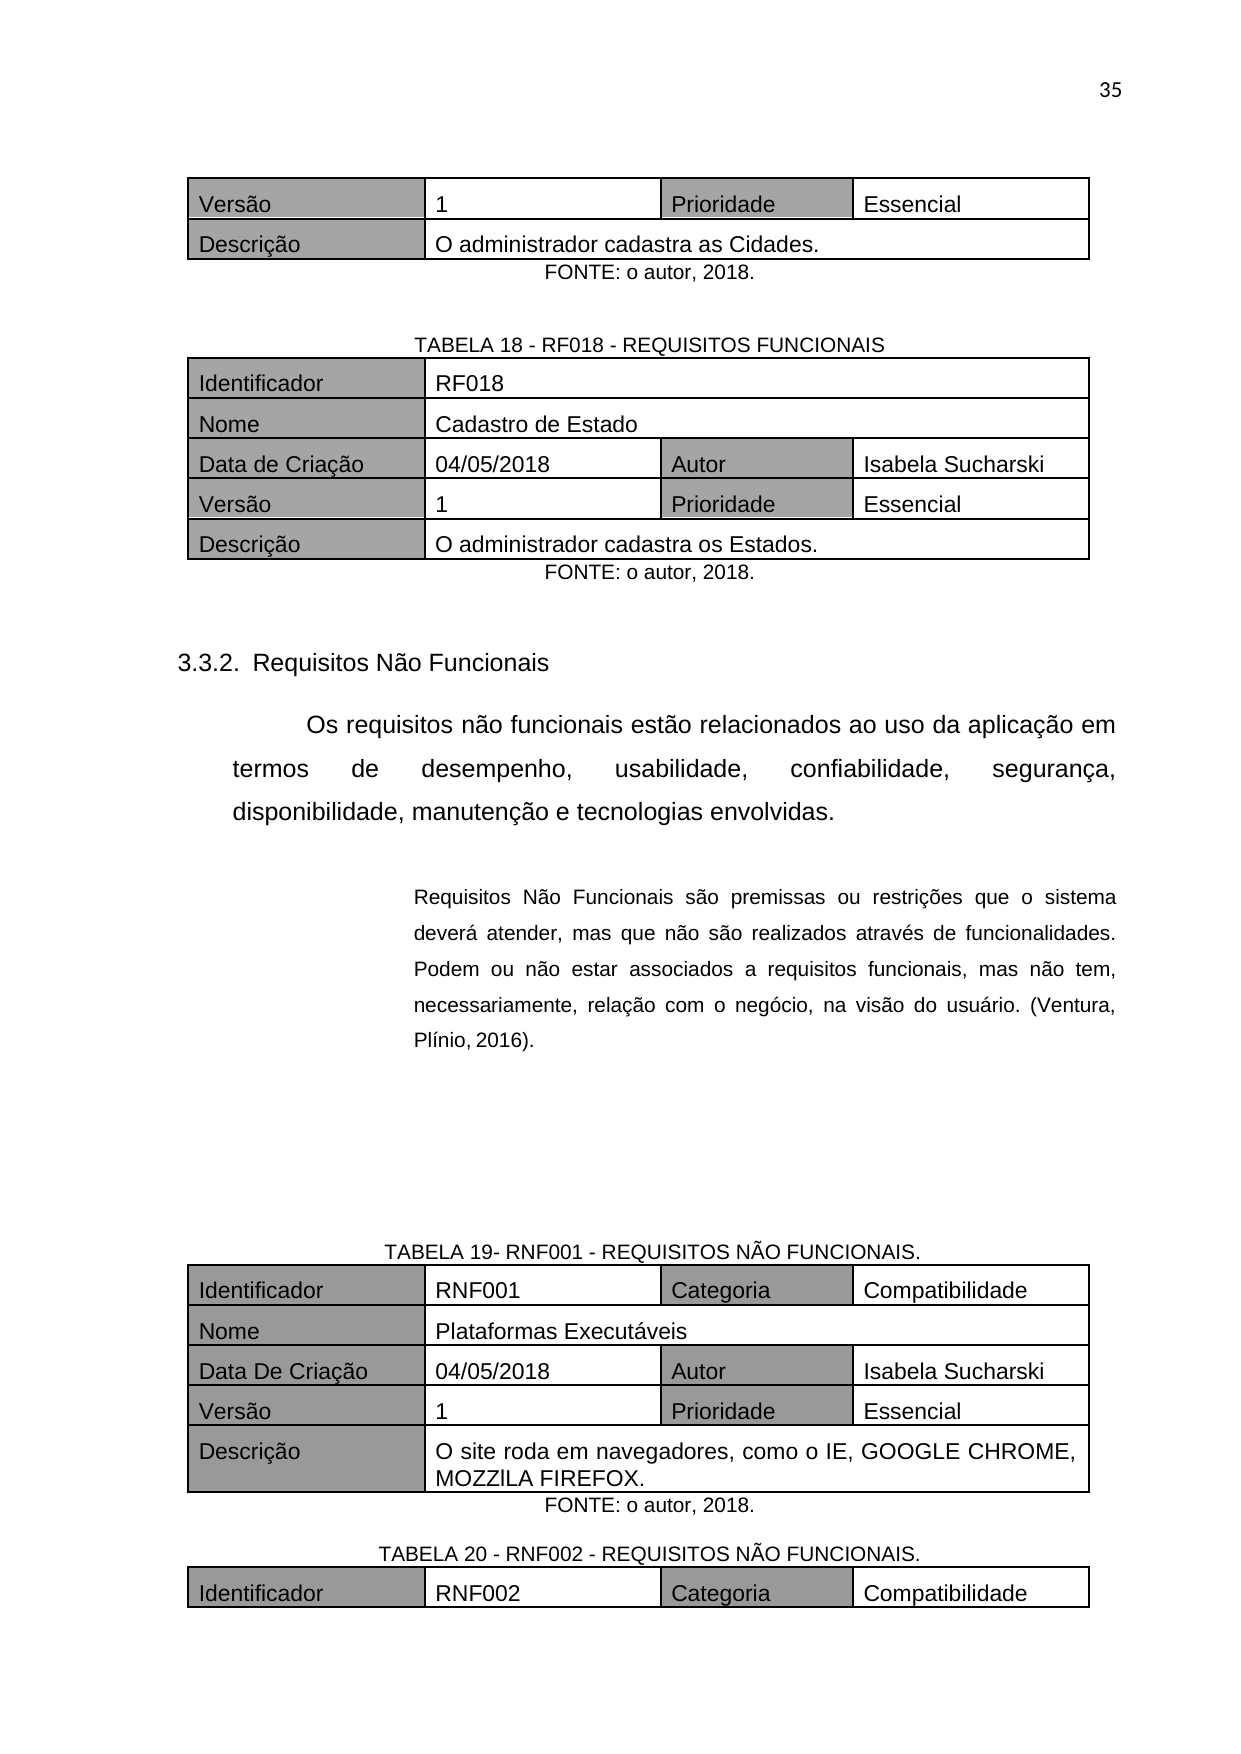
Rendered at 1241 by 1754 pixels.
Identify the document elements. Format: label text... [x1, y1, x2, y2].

table_header Identificador [189, 359, 424, 397]
table_cell Descrição [189, 520, 424, 558]
table_cell 04/05/2018 [426, 439, 660, 477]
table_cell Essencial [854, 179, 1088, 217]
table_header Categoria [662, 1568, 852, 1606]
table_cell Descrição [189, 1426, 424, 1491]
table_cell Isabela Sucharski [854, 439, 1088, 477]
table_cell Isabela Sucharski [854, 1346, 1088, 1384]
table_header RNF001 [426, 1266, 660, 1304]
table_cell Essencial [854, 1386, 1088, 1424]
table_cell Autor [662, 1346, 852, 1384]
table_cell Essencial [854, 479, 1088, 517]
text FONTE: o autor, 2018. [177, 560, 1122, 584]
table_cell Nome [189, 1306, 424, 1344]
text TABELA 19- RNF001 - REQUISITOS NÃO FUNCIONAIS. [177, 1239, 1122, 1263]
text Os requisitos não funcionais estão relacionados ao uso da aplicação em termos de desempenho, usabilidade, confiabilidade, segurança, disponibilidade, manutenção e tecnologias envolvidas. [232, 710, 1117, 826]
table_cell Data de Criação [189, 439, 424, 477]
text Requisitos Não Funcionais [177, 648, 1122, 677]
text FONTE: o autor, 2018. [177, 260, 1122, 284]
table_cell 1 [426, 179, 660, 217]
text TABELA 18 - RF018 - REQUISITOS FUNCIONAIS [177, 333, 1122, 357]
table_header Identificador [189, 1266, 424, 1304]
table_cell Data De Criação [189, 1346, 424, 1384]
table_cell 04/05/2018 [426, 1346, 660, 1384]
table_cell Prioridade [662, 479, 852, 517]
table_cell O site roda em navegadores, como o IE, GOOGLE CHROME, MOZZlLA FIREFOX. [426, 1426, 1088, 1491]
table_cell Versão [189, 1386, 424, 1424]
table_cell Plataformas Executáveis [426, 1306, 1088, 1344]
table_header RNF002 [426, 1568, 660, 1606]
text Requisitos Não Funcionais são premissas ou restrições que o sistema deverá atender, mas que não são realizados através de funcionalidades. Podem ou não estar associados a requisitos funcionais, mas não tem, necessariamente, relação com o negócio, na visão do usuário. (Ventura, Plínio, 2016). [413, 884, 1117, 1053]
table_cell Nome [189, 399, 424, 437]
table_cell Prioridade [662, 1386, 852, 1424]
table_cell Prioridade [662, 179, 852, 217]
table_header RF018 [426, 359, 1088, 397]
table_cell Cadastro de Estado [426, 399, 1088, 437]
table_cell O administrador cadastra os Estados. [426, 520, 1088, 558]
table_cell 1 [426, 1386, 660, 1424]
text TABELA 20 - RNF002 - REQUISITOS NÃO FUNCIONAIS. [177, 1542, 1122, 1566]
text FONTE: o autor, 2018. [177, 1493, 1122, 1517]
table_cell Versão [189, 479, 424, 517]
table_header Compatibilidade [854, 1266, 1088, 1304]
table_header Identificador [189, 1568, 424, 1606]
table_header Categoria [662, 1266, 852, 1304]
table_cell 1 [426, 479, 660, 517]
table_header Compatibilidade [854, 1568, 1088, 1606]
table_cell Versão [189, 179, 424, 217]
table_cell Descrição [189, 220, 424, 258]
table_cell Autor [662, 439, 852, 477]
table_cell O administrador cadastra as Cidades. [426, 220, 1088, 258]
